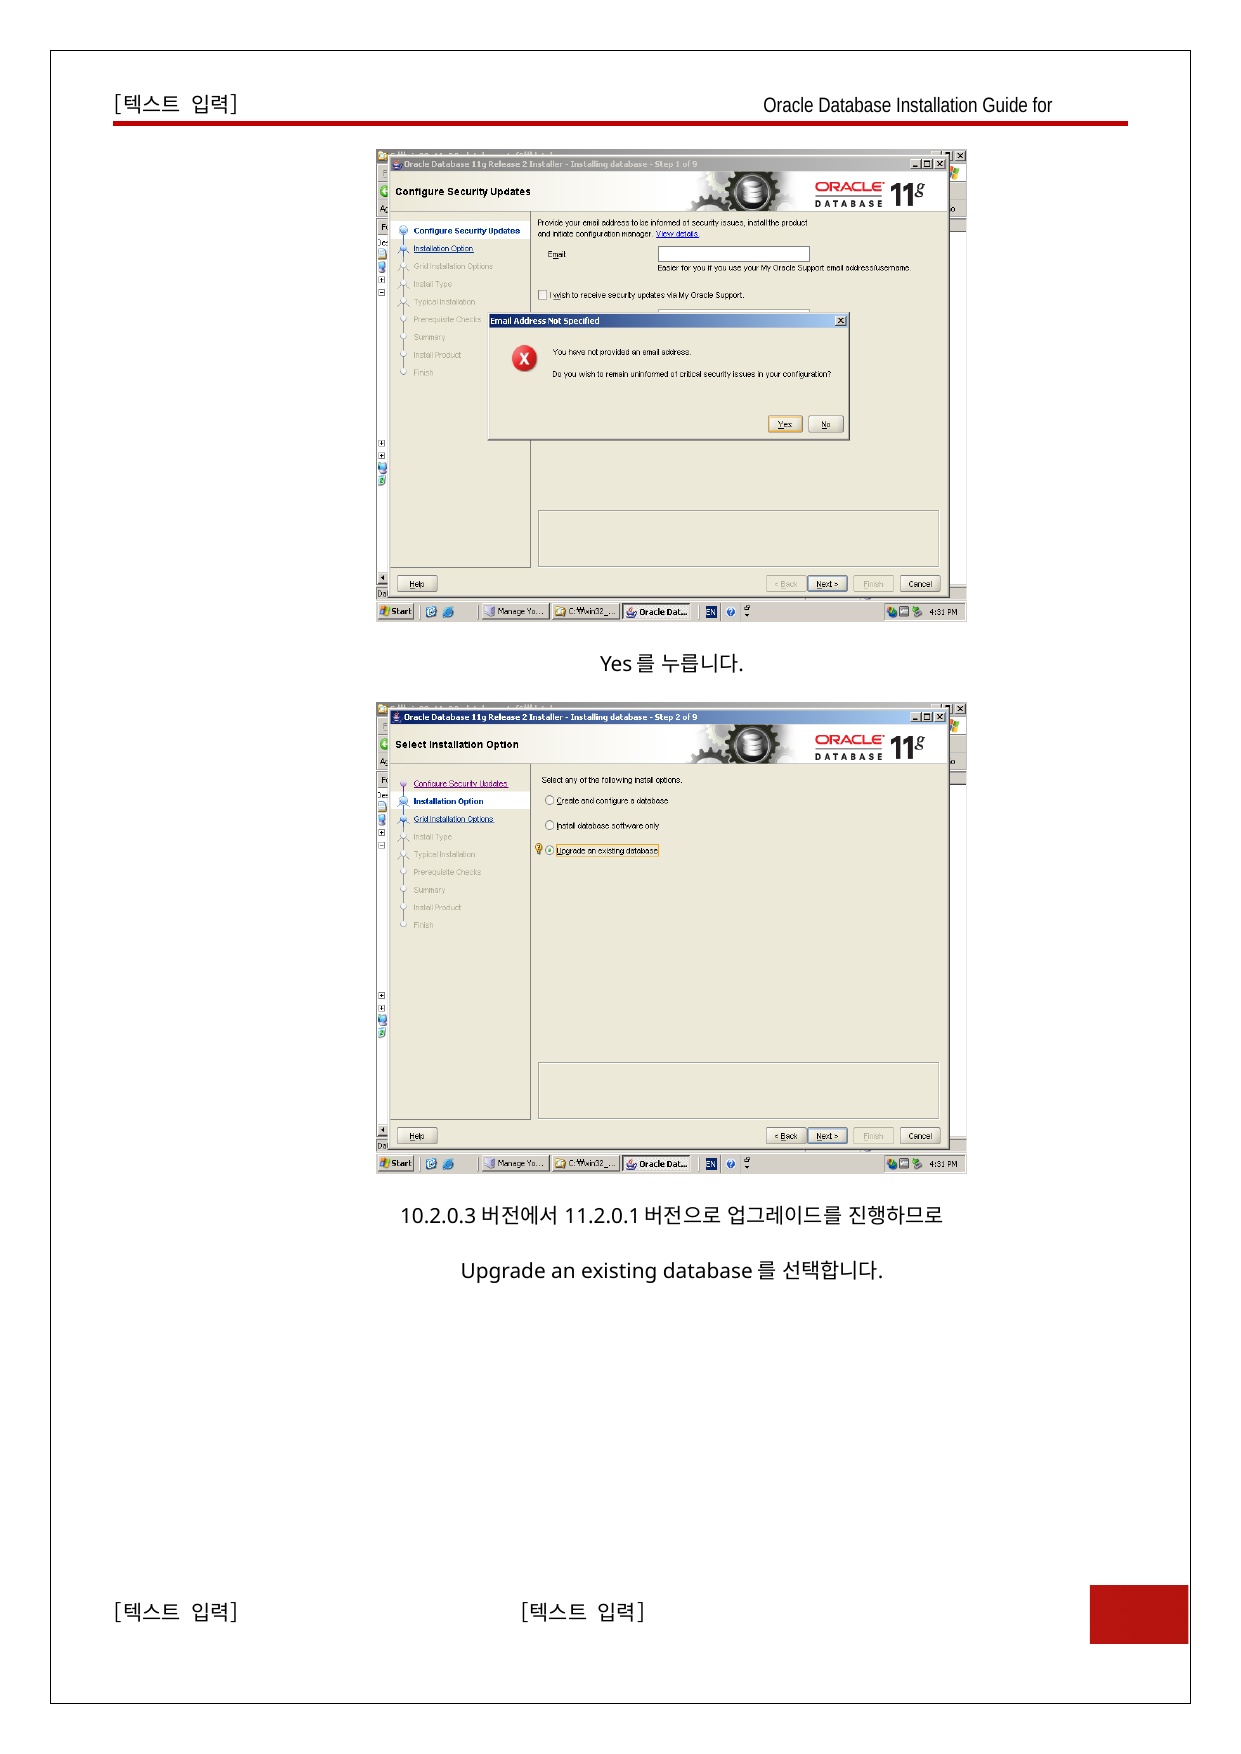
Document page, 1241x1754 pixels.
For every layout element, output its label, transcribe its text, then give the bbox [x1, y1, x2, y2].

picture [376, 149, 967, 622]
picture [1089, 1585, 1189, 1644]
picture [376, 702, 967, 1174]
text 10.2.0.3 버전에서 11.2.0.1버전으로 업그레이드를 진행하므로 [216, 1199, 1128, 1229]
text Yes를 누릅니다. [216, 647, 1128, 677]
text Upgrade an existing database를 선택합니다. [216, 1254, 1128, 1285]
